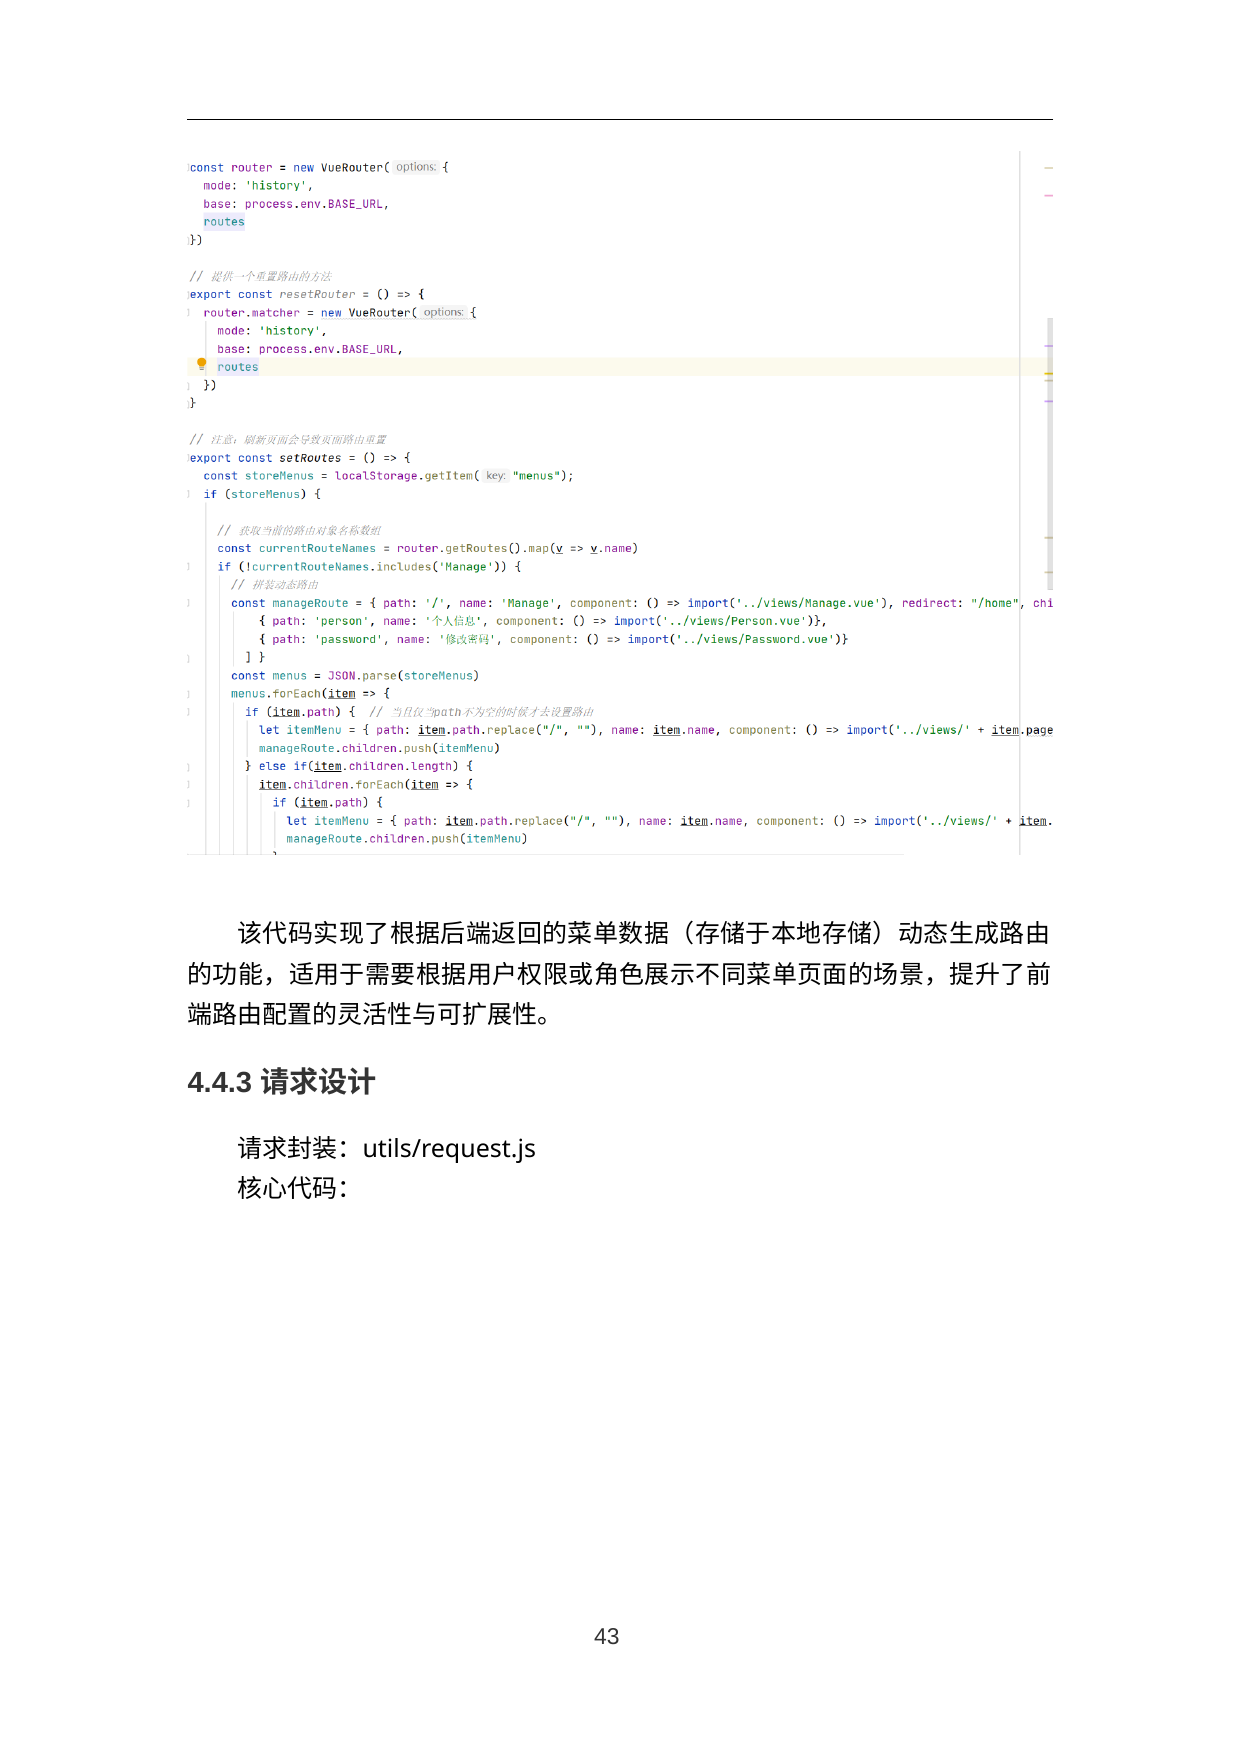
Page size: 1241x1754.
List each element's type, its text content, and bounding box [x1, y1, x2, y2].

text 请求封装：utils/request.js [187, 1126, 1053, 1166]
text 该代码实现了根据后端返回的菜单数据（存储于本地存储）动态生成路由的功能，适用于需要根据用户权限或角色展示不同菜单页面的场景，提升了前端路由配置的灵活性与可扩展性。 [187, 912, 1053, 1033]
text 核心代码： [187, 1166, 1053, 1207]
subtitle 4.4.3 请求设计 [187, 1039, 1053, 1120]
picture [187, 151, 1053, 855]
